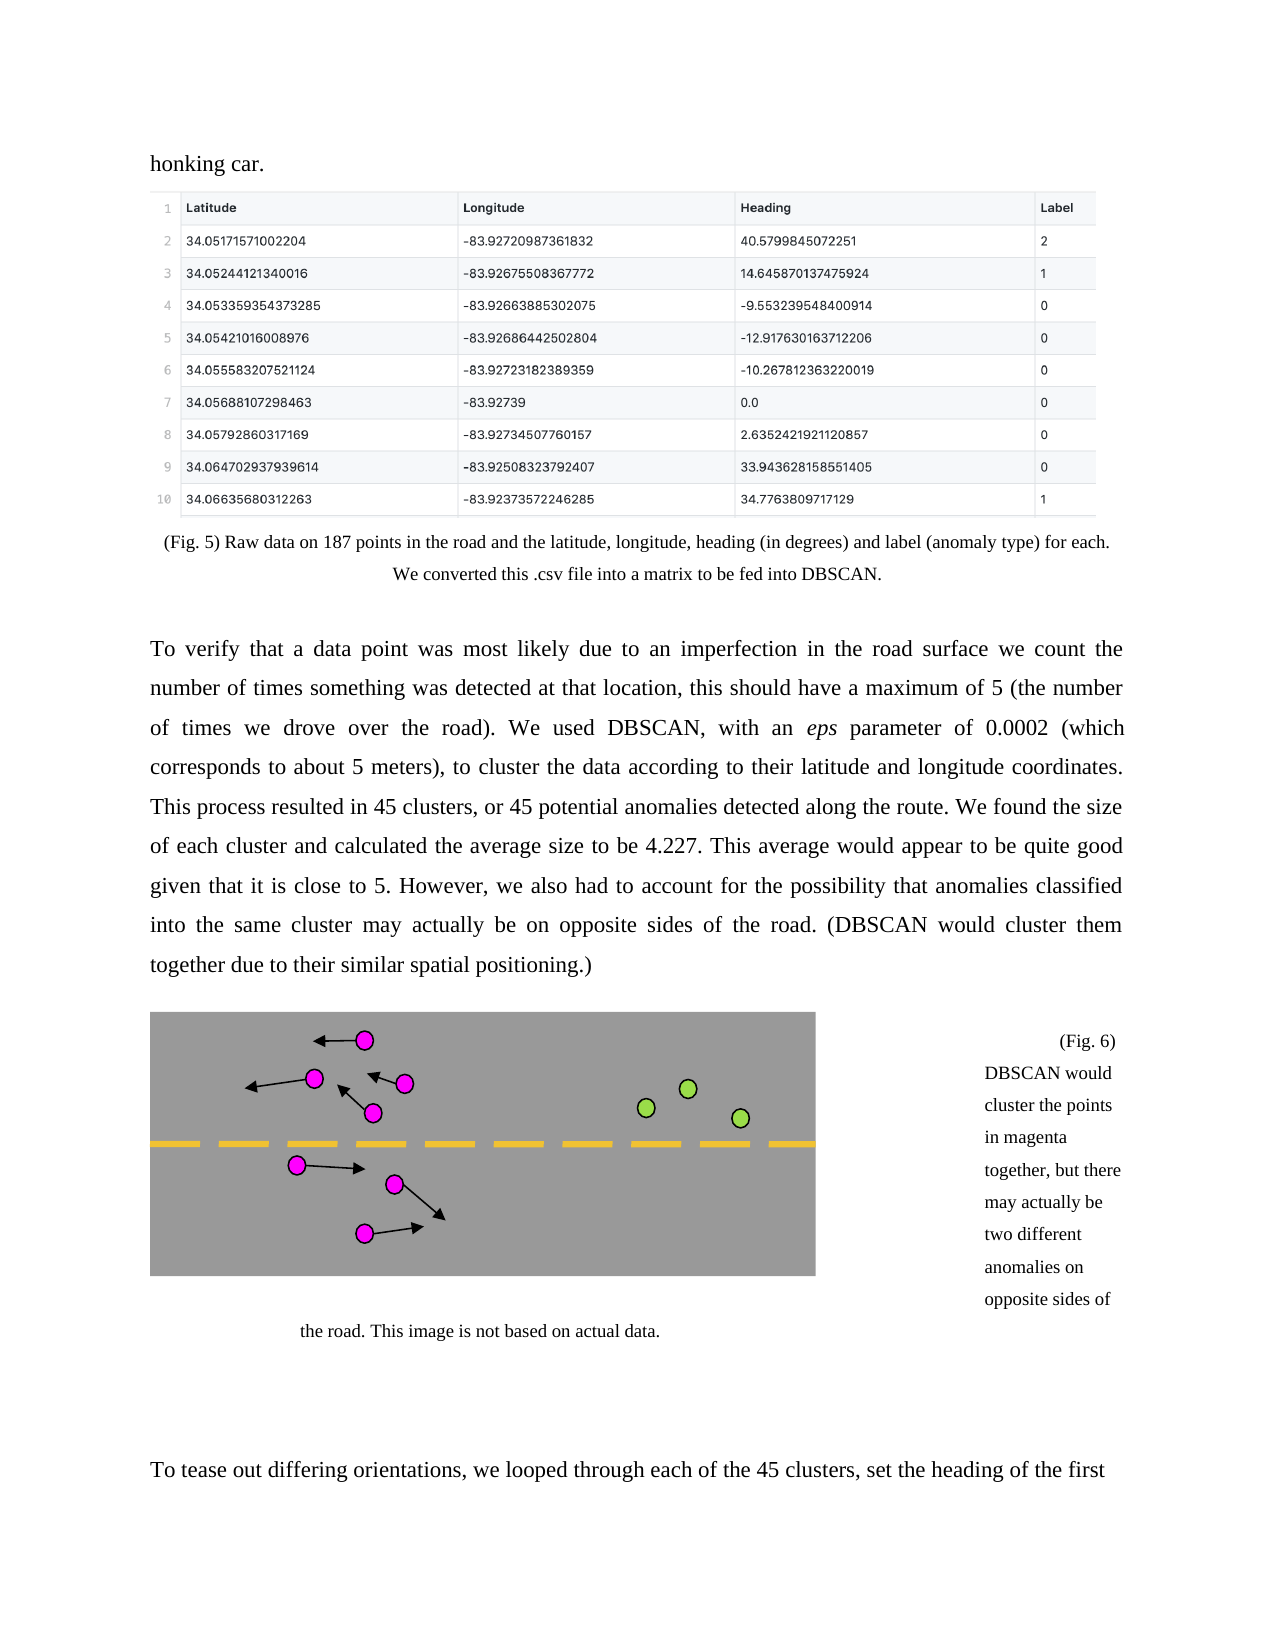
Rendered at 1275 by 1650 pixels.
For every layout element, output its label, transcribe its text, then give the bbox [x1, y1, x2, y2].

text To verify that a data point was most likely due to an imperfection in the road surface we count the number of times something was detected at that location, this should have a maximum of 5 (the number of times we drove over the road). We used DBSCAN, with an eps parameter of 0.0002 (which corresponds to about 5 meters), to cluster the data according to their latitude and longitude coordinates. This process resulted in 45 clusters, or 45 potential anomalies detected along the route. We found the size of each cluster and calculated the average size to be 4.227. This average would appear to be quite good given that it is close to 5. However, we also had to account for the possibility that anomalies classified into the same cluster may actually be on opposite sides of the road. (DBSCAN would cluster them together due to their similar spatial positioning.) [150, 635, 1125, 977]
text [150, 150, 1125, 176]
picture [150, 189, 1096, 518]
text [150, 1457, 1125, 1483]
text (Fig. 5) Raw data on 187 points in the road and the latitude, longitude, heading (in degrees) and label (anomaly type) for each. We converted this .csv file into a matrix to be fed into DBSCAN. [150, 531, 1125, 584]
text (Fig. 6) DBSCAN would cluster the points in magenta together, but there may actually be two different anomalies on opposite sides of the road. This image is not based on actual data. [300, 1029, 1125, 1342]
